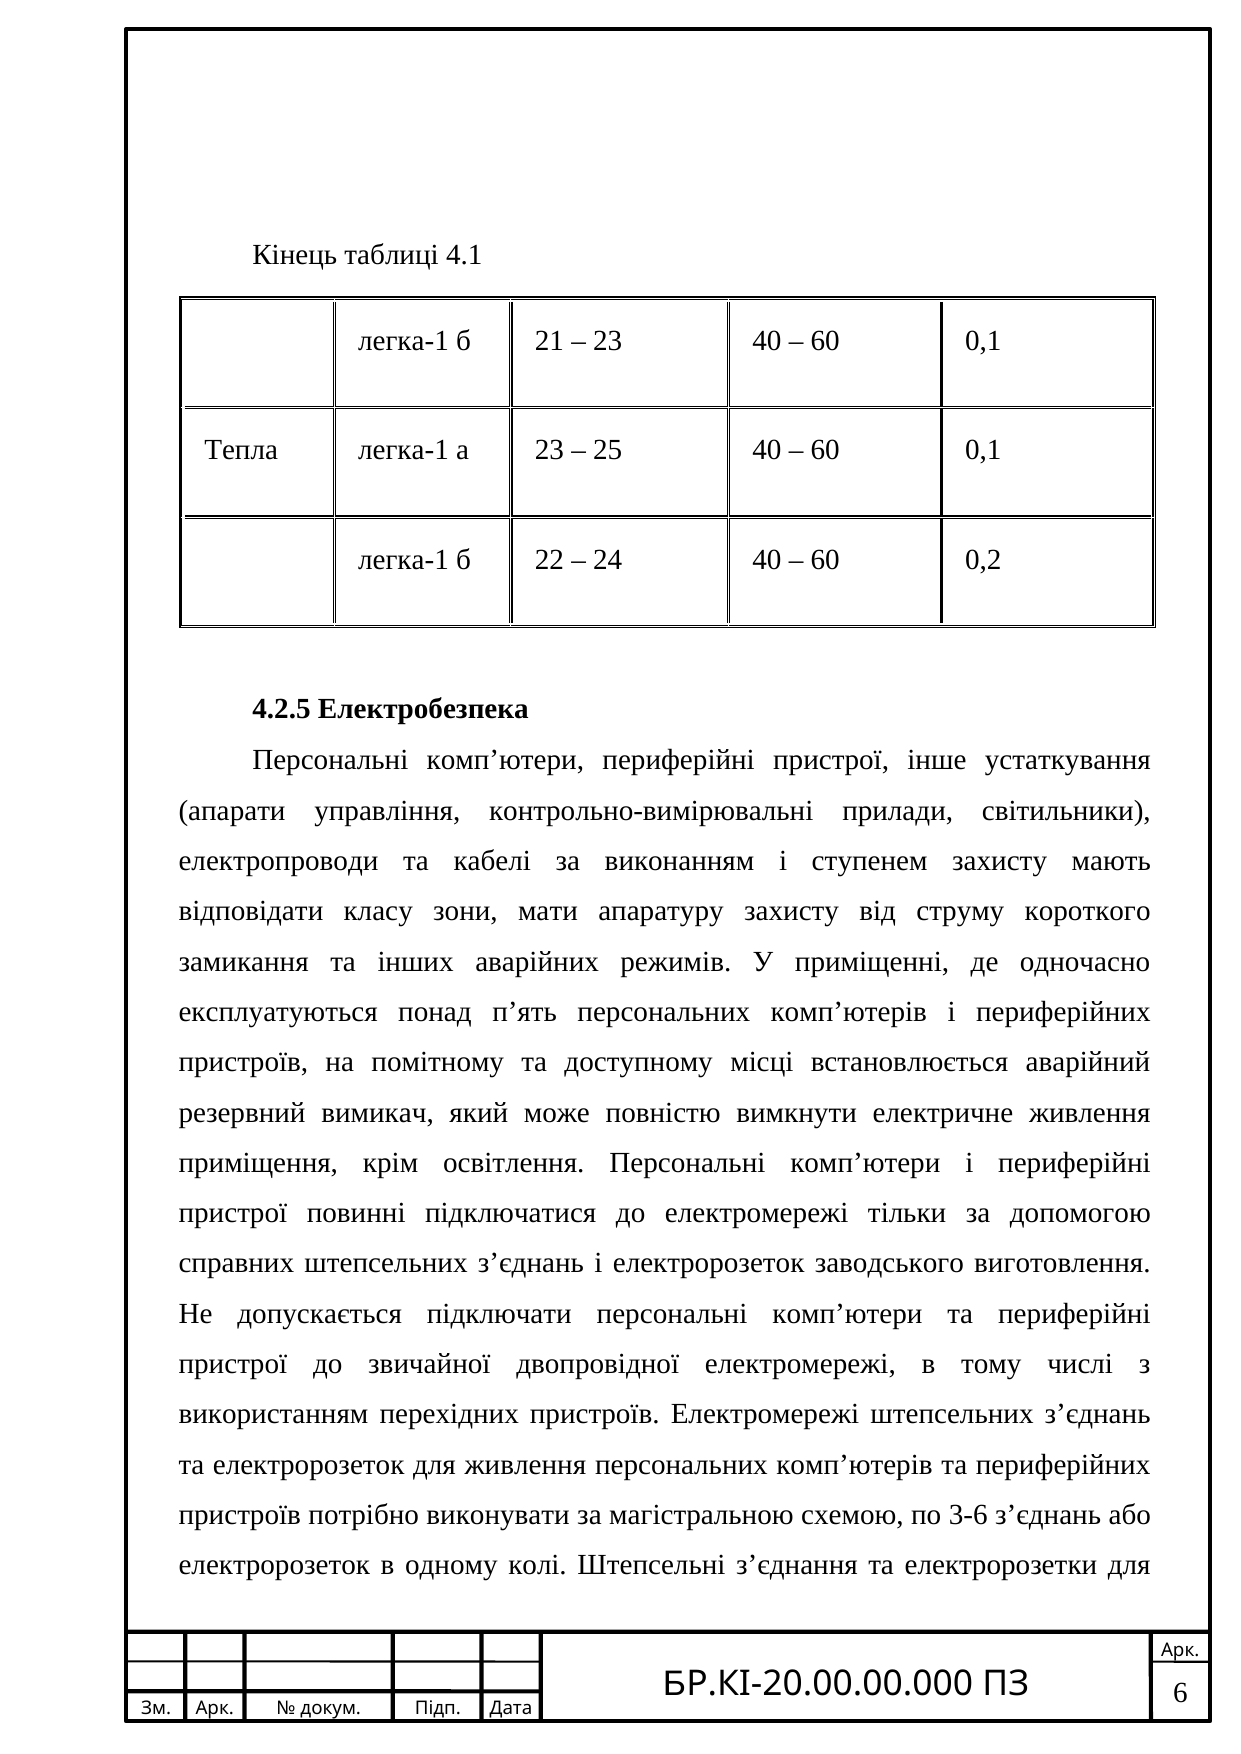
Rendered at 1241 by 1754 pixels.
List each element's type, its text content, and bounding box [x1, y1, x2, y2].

table_header 0,1 [941, 300, 1152, 406]
table_cell Тепла [181, 406, 334, 515]
table_cell 23 – 25 [513, 409, 727, 515]
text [178, 742, 1152, 1581]
table_cell [182, 515, 334, 625]
table_cell 0,1 [941, 406, 1154, 515]
table_header 40 – 60 [729, 300, 941, 406]
table_cell 0,2 [941, 515, 1153, 625]
table_cell легка-1 а [336, 409, 509, 515]
text Кінець таблиці 4.1 [178, 237, 1152, 270]
table_header 21 – 23 [511, 300, 729, 406]
table_cell 40 – 60 [729, 519, 941, 625]
table_header легка-1 б [335, 298, 511, 406]
table_header [182, 300, 334, 406]
table_cell 22 – 24 [511, 519, 729, 625]
subtitle 4.2.5 Електробезпека [252, 691, 1152, 725]
table_cell легка-1 б [335, 515, 511, 625]
table_cell 40 – 60 [730, 409, 940, 515]
